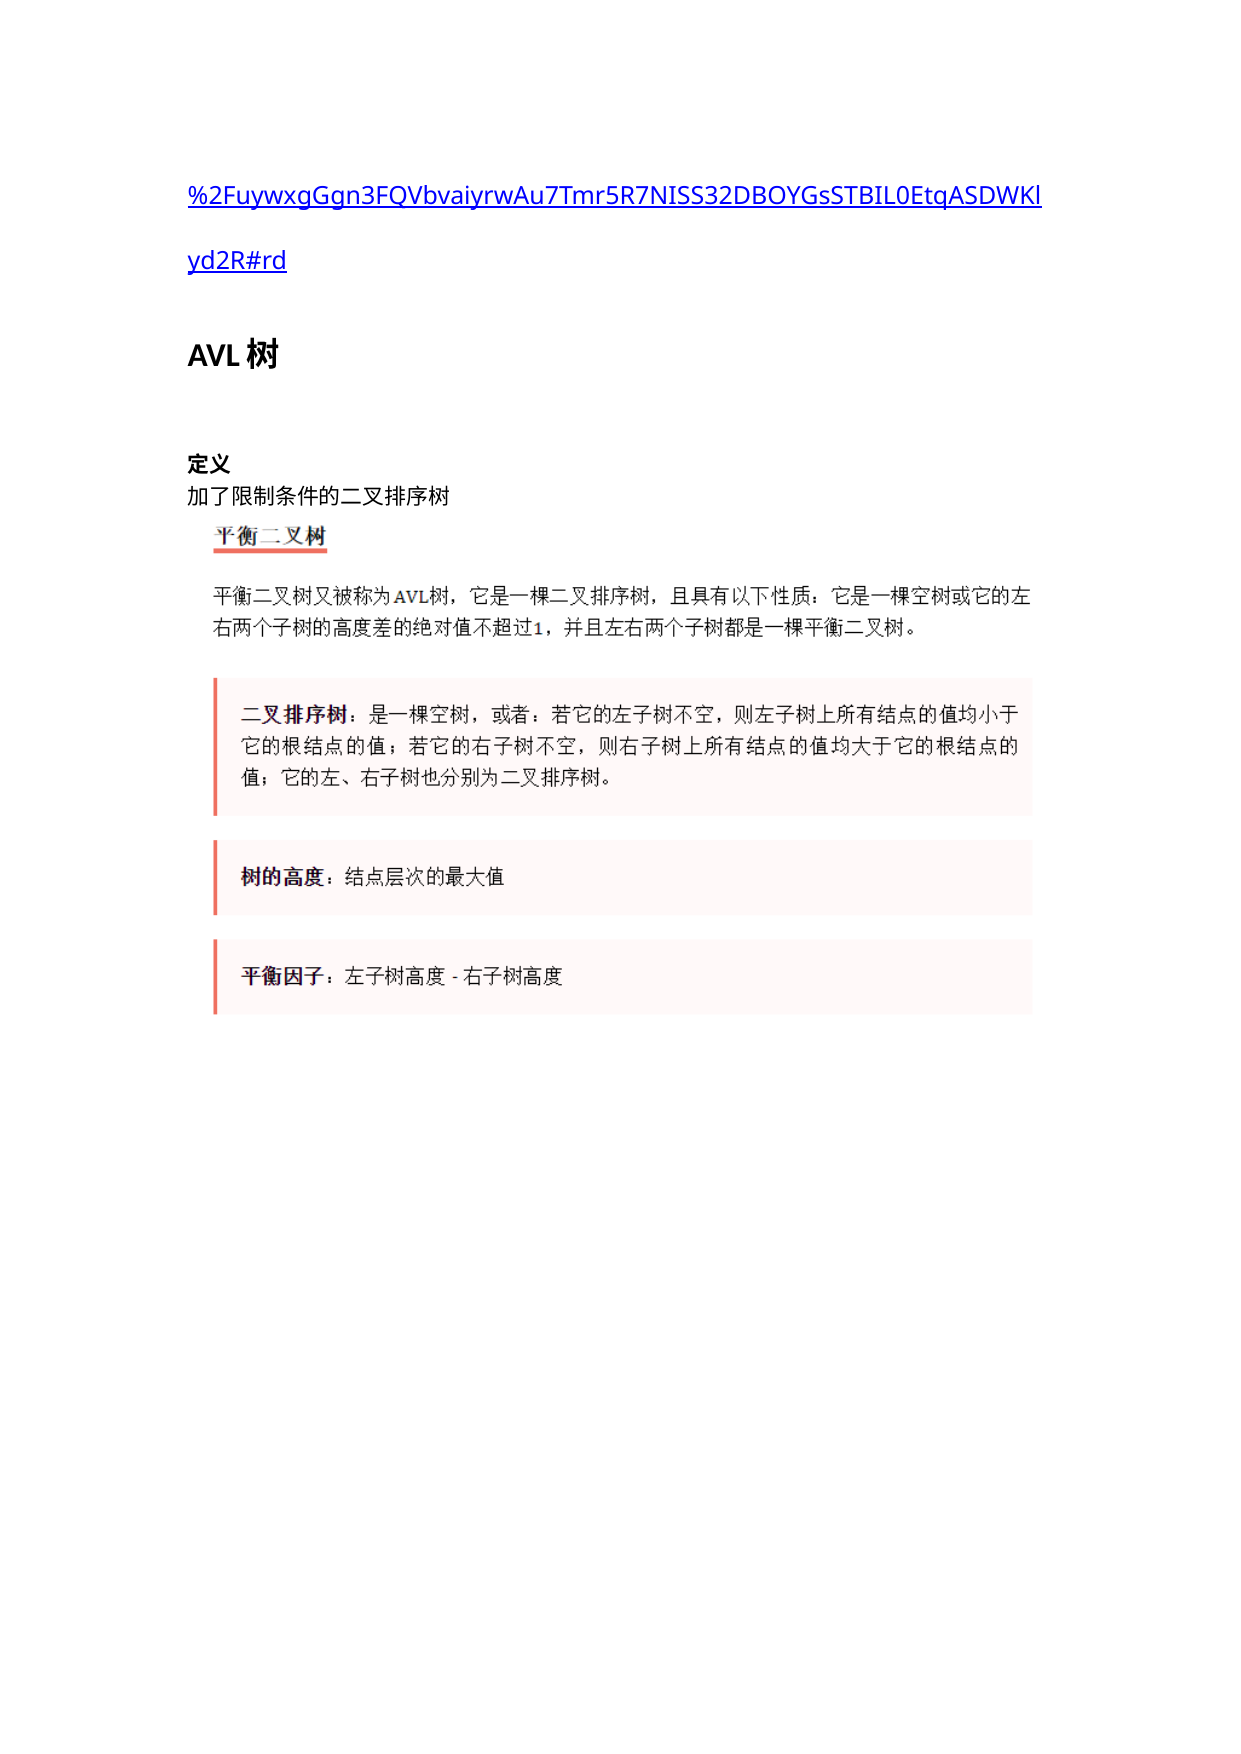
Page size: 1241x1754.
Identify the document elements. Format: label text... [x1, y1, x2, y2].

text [187, 162, 1053, 292]
text 定义 [187, 446, 1053, 479]
picture [187, 511, 1053, 1029]
subtitle AVL树 [187, 319, 1053, 384]
text 加了限制条件的二叉排序树 [187, 479, 1053, 511]
